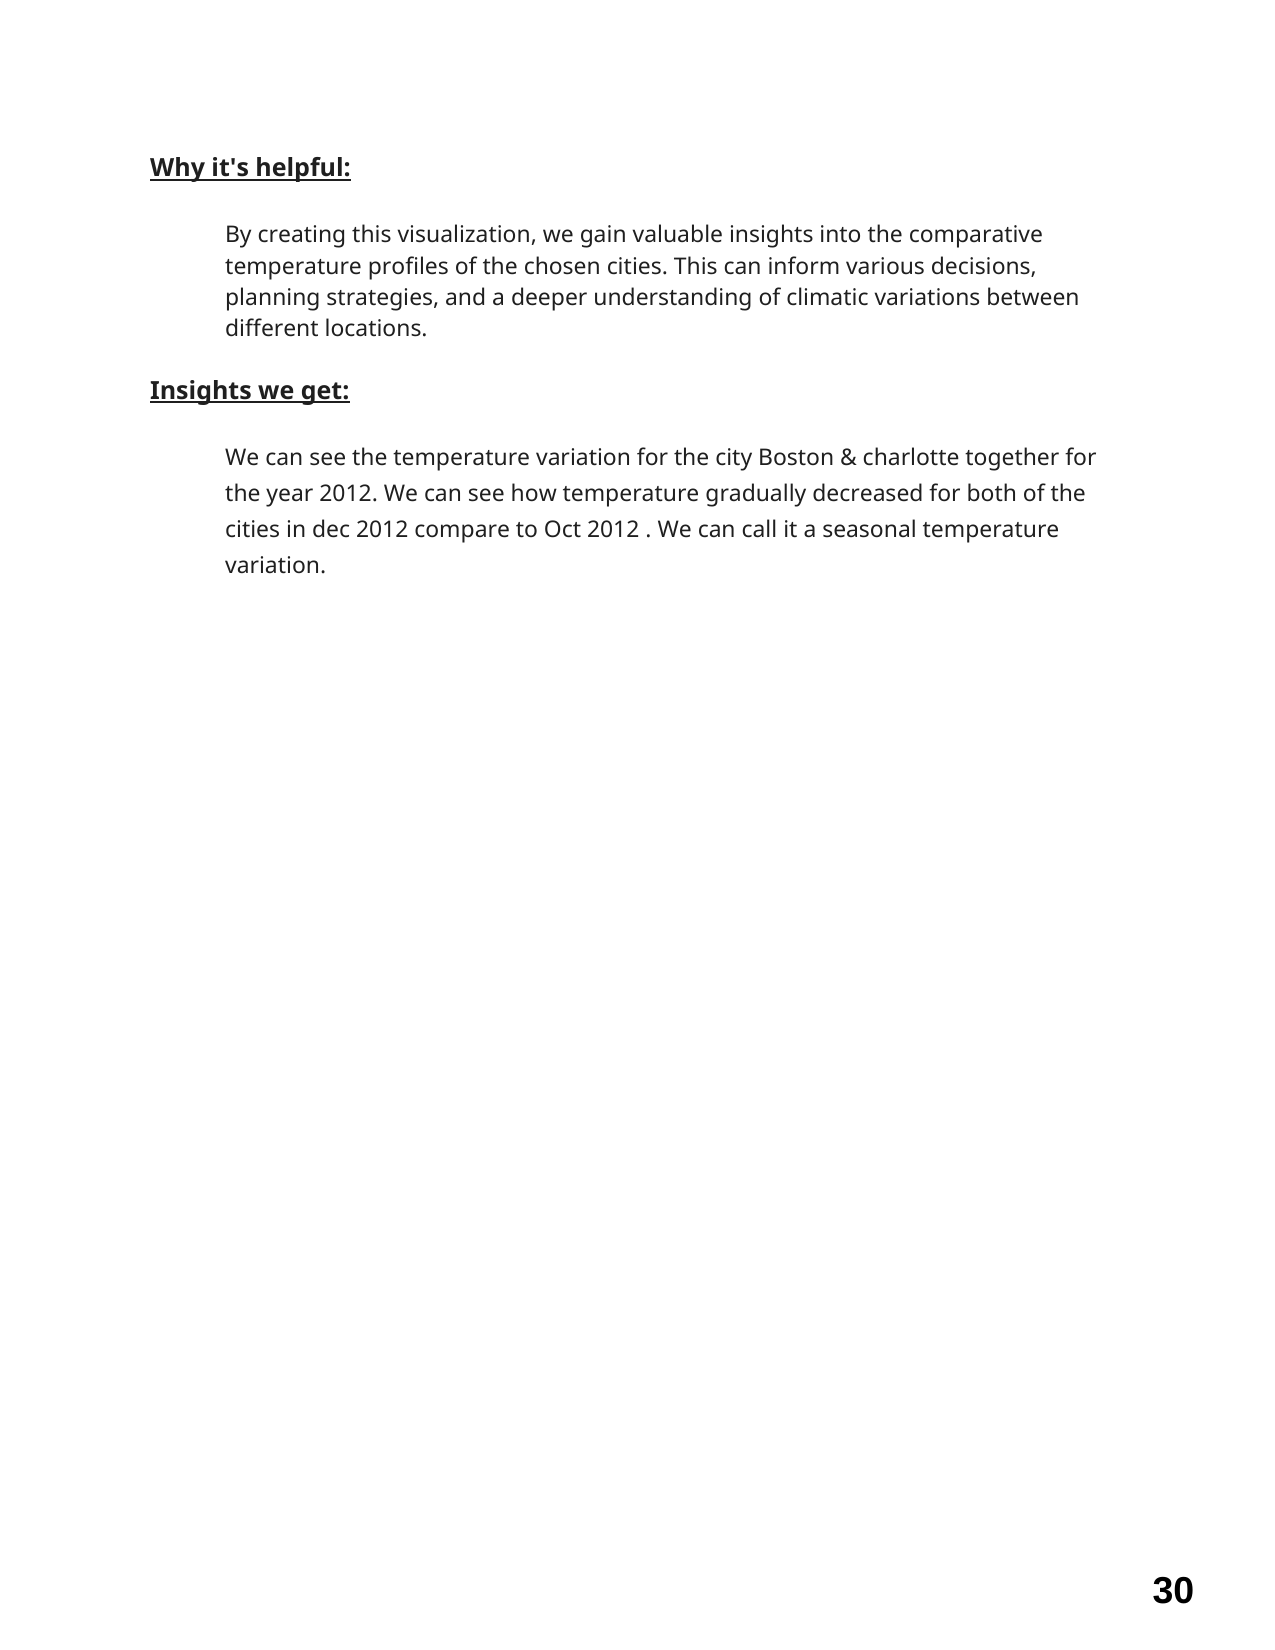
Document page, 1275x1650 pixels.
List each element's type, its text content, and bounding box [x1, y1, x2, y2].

text Why it's helpful: [150, 150, 1125, 184]
text By creating this visualization, we gain valuable insights into the comparative temperature profiles of the chosen cities. This can inform various decisions, planning strategies, and a deeper understanding of climatic variations between different locations. [225, 218, 1125, 343]
text Insights we get: [150, 372, 1125, 407]
text We can see the temperature variation for the city Boston & charlotte together for the year 2012. We can see how temperature gradually decreased for both of the cities in dec 2012 compare to Oct 2012 . We can call it a seasonal temperature variation. [225, 441, 1125, 580]
